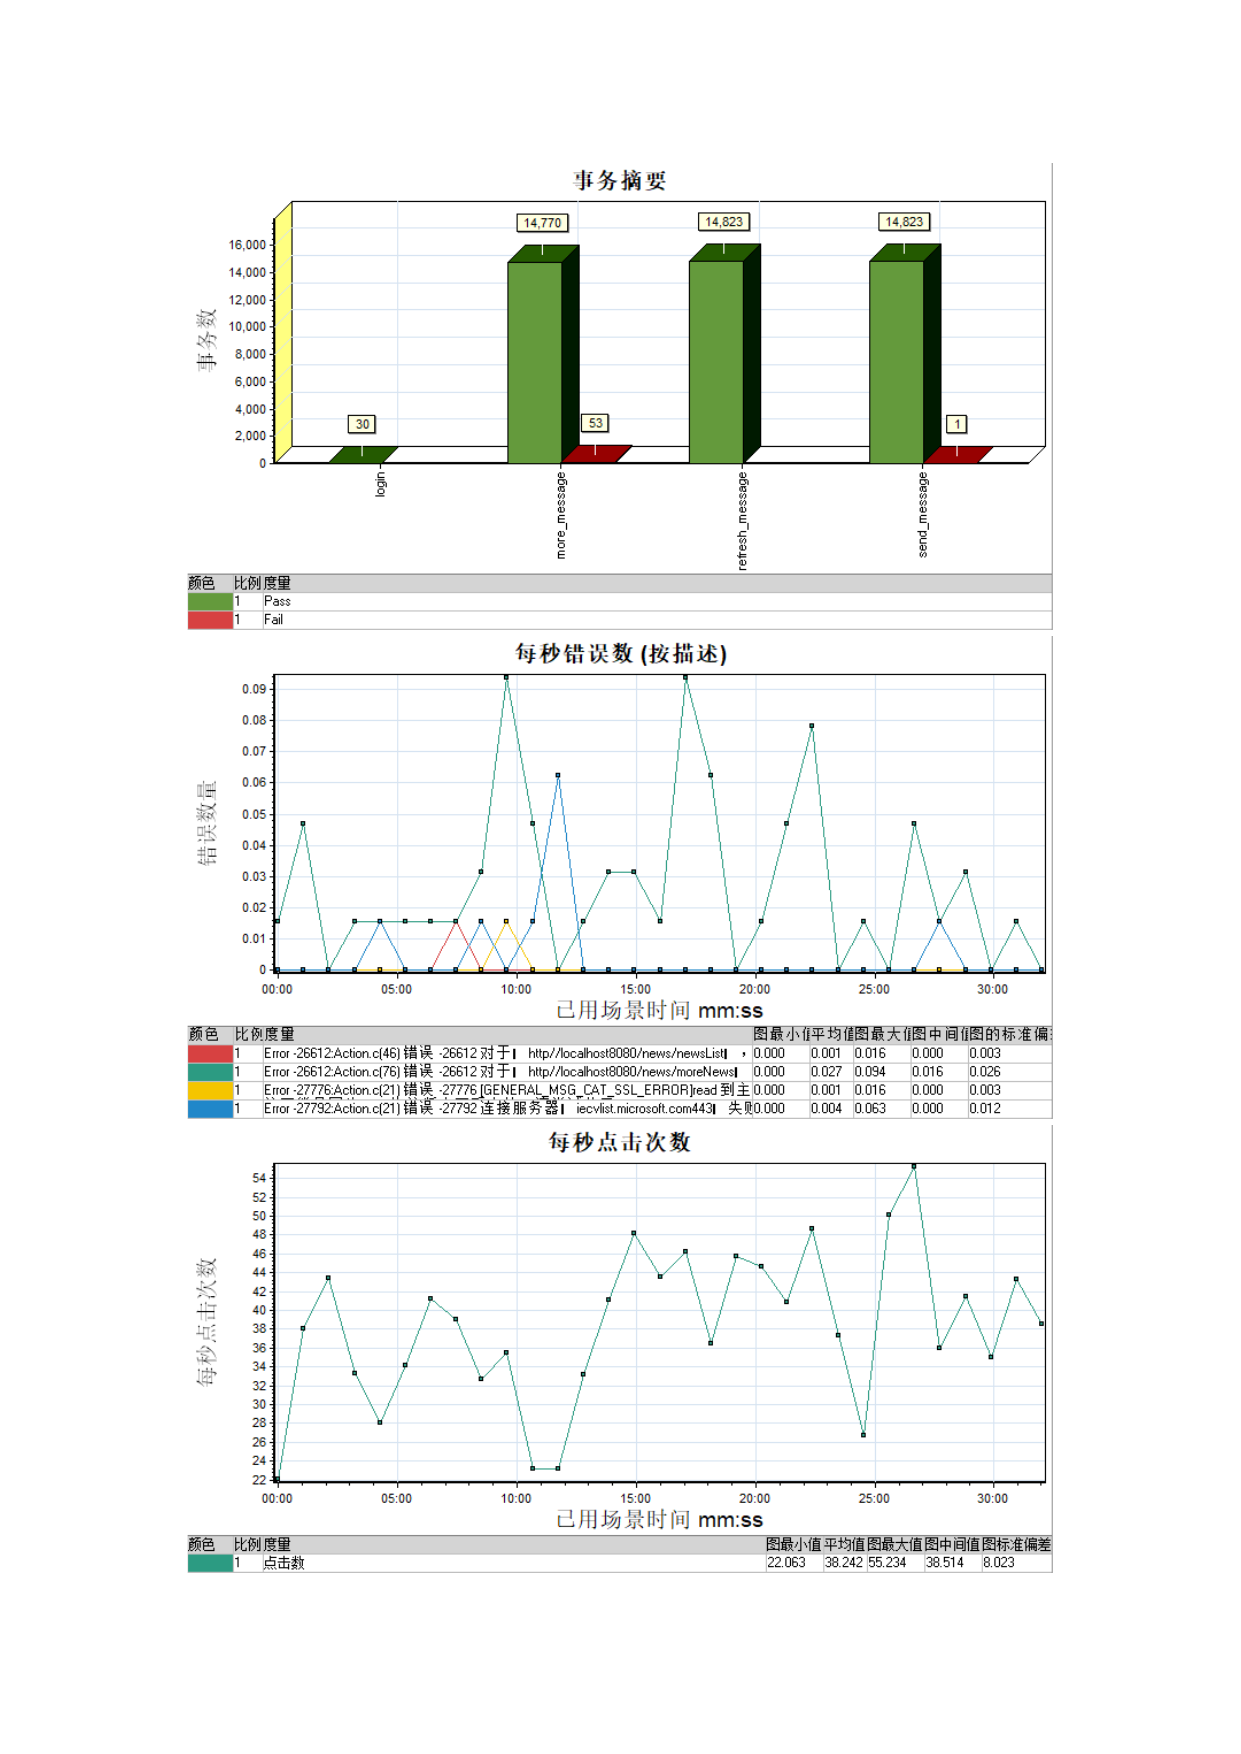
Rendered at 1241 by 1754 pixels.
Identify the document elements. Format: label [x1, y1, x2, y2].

picture [187, 636, 1053, 1119]
picture [187, 1125, 1053, 1573]
picture [187, 163, 1053, 630]
